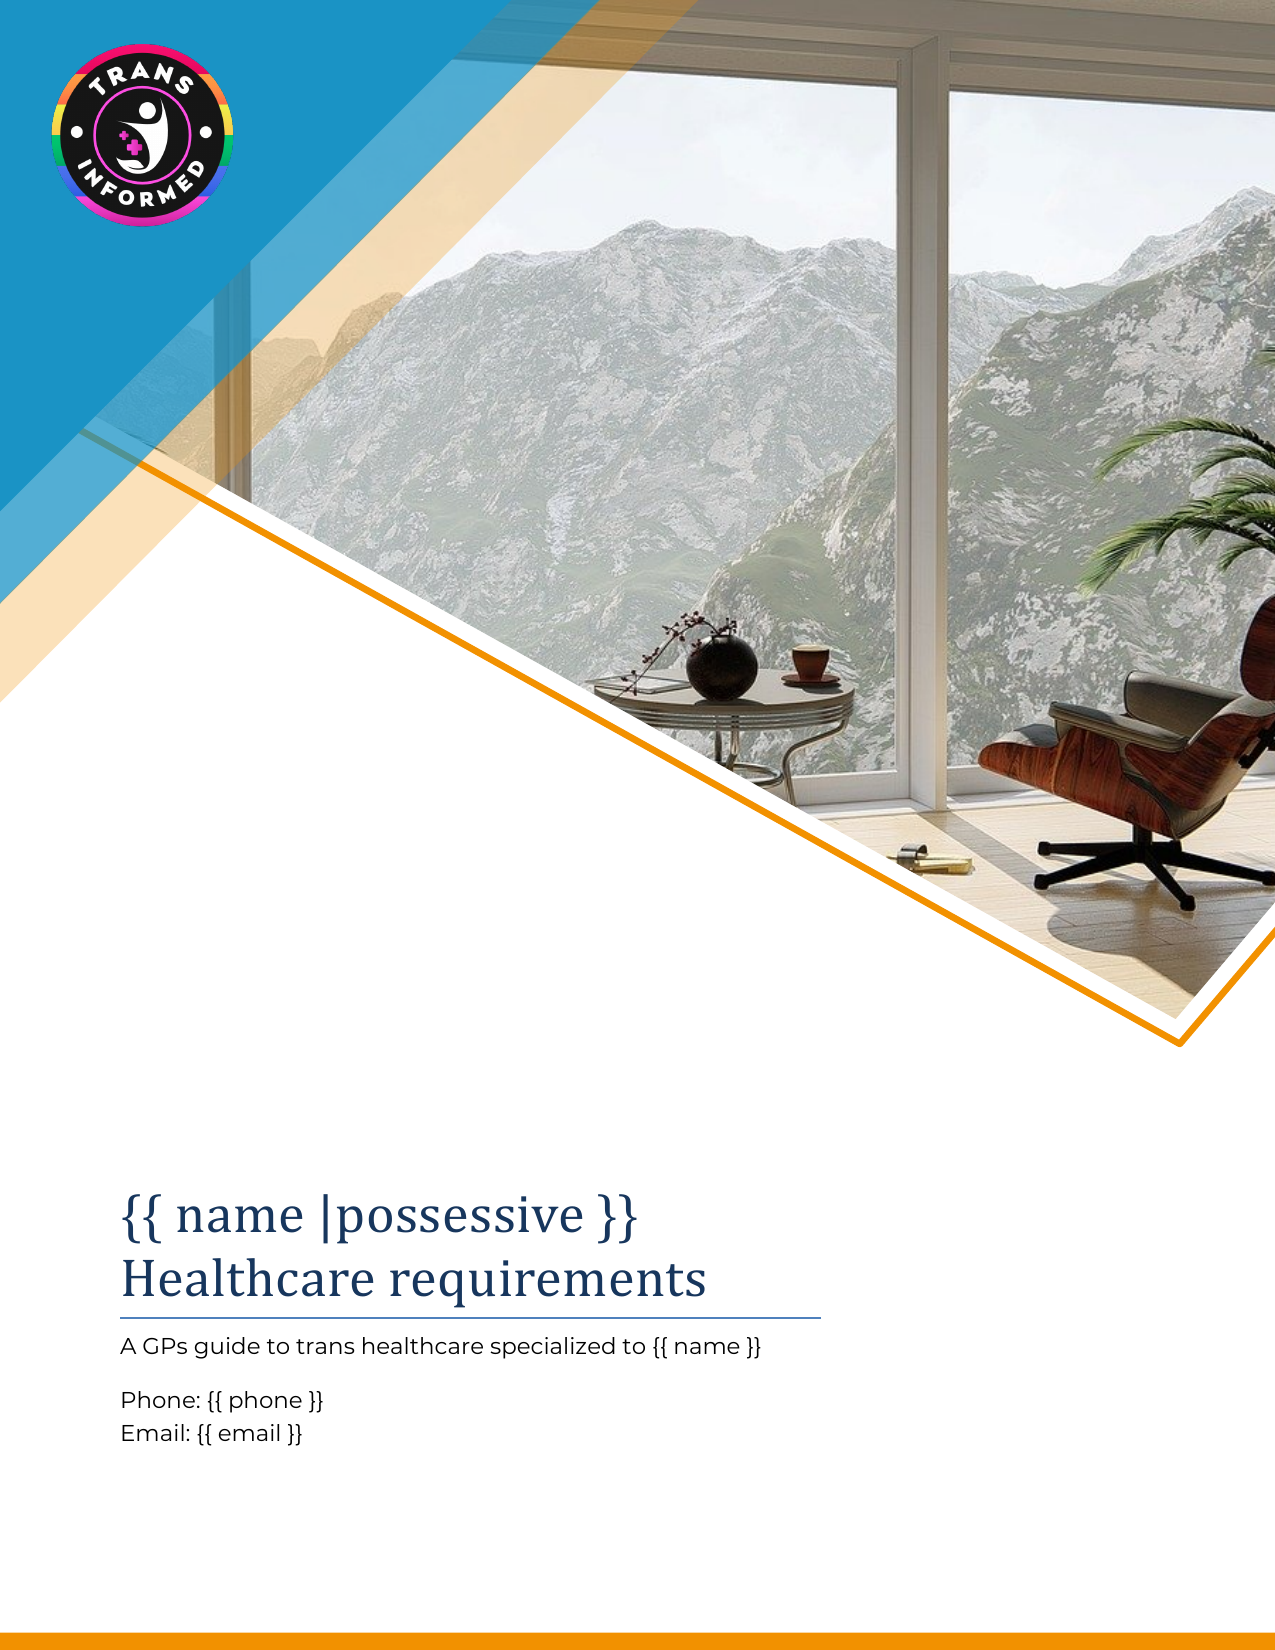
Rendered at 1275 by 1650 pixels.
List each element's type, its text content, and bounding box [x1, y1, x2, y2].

text Email: {{ email }} [120, 1420, 1155, 1448]
picture [218, 0, 1275, 1019]
text A GPs guide to trans healthcare specialized to {{ name }} [120, 1332, 1155, 1360]
picture [48, 43, 236, 227]
text Phone: {{ phone }} [120, 1386, 1155, 1414]
